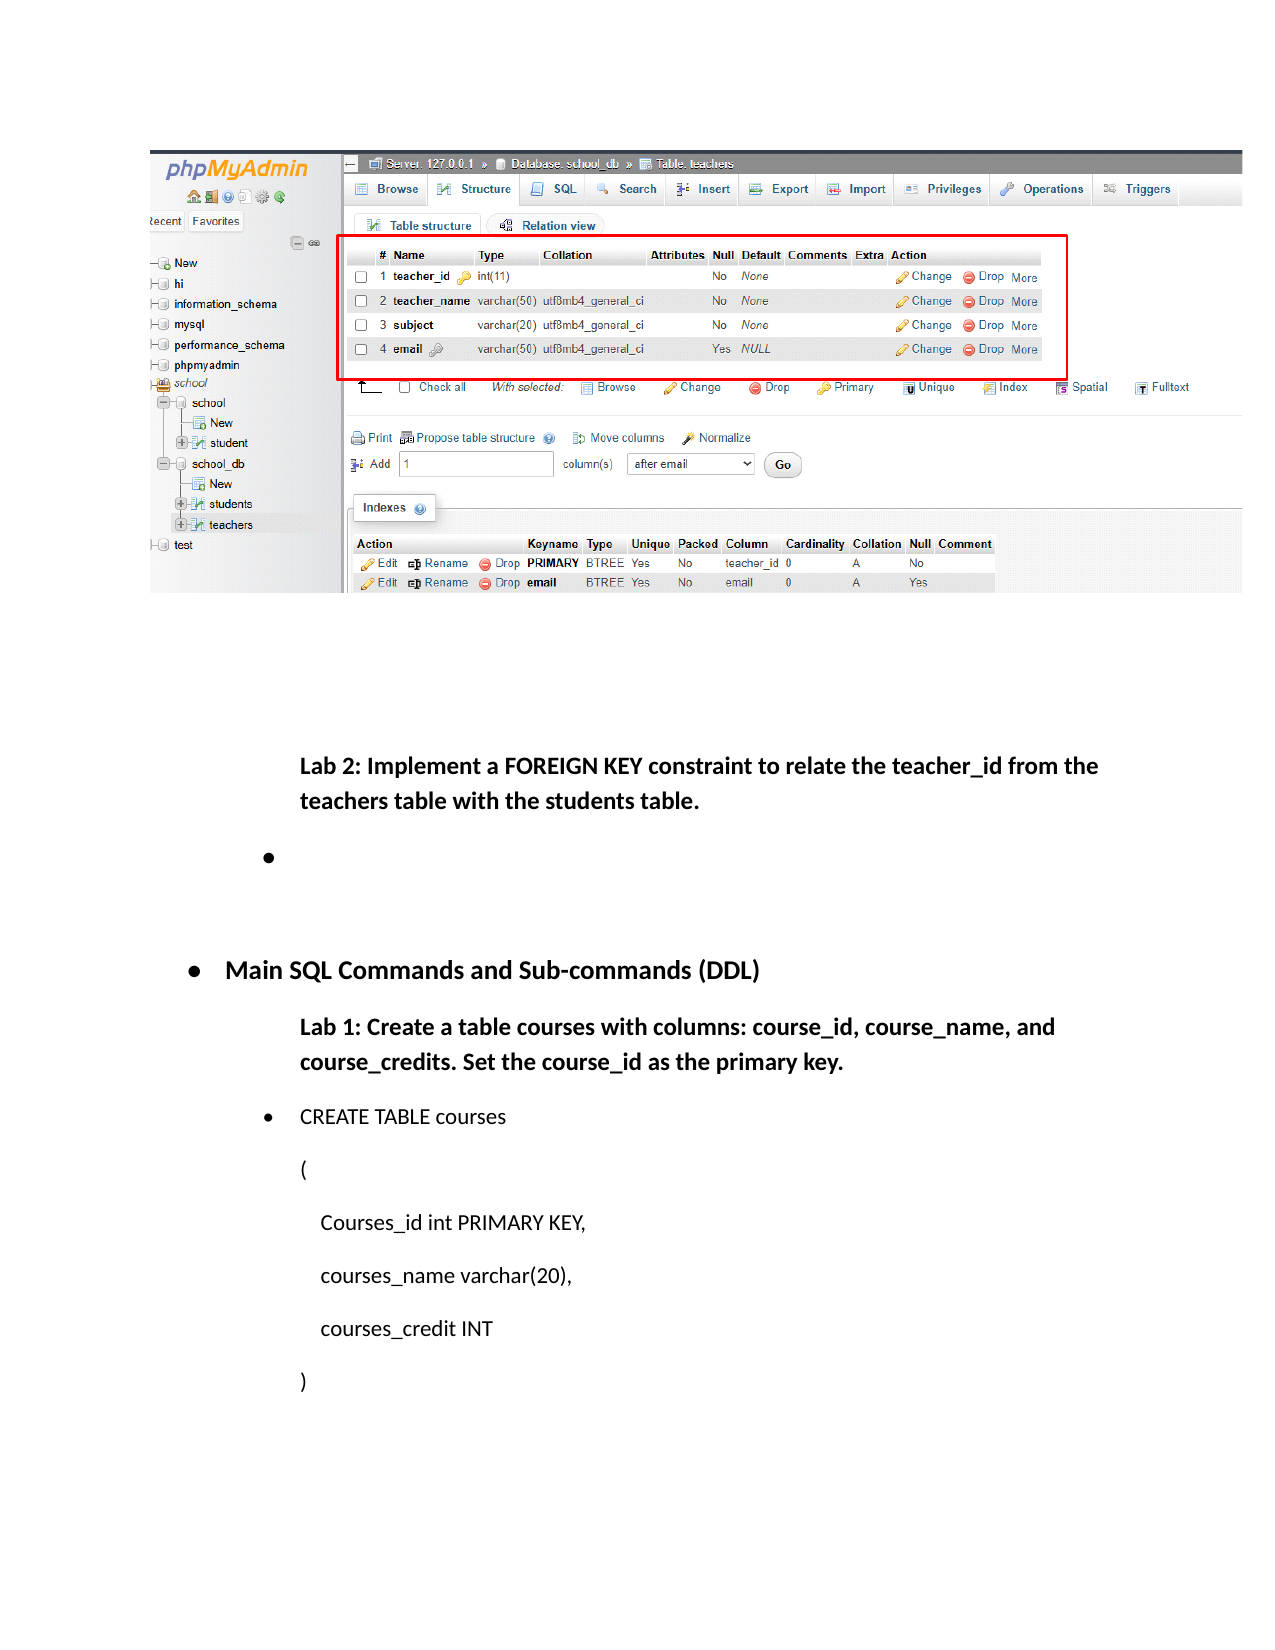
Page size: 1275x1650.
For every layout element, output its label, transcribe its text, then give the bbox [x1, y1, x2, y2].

list Main SQL Commands and Sub-commands (DDL) [187, 953, 1125, 986]
list CREATE TABLE courses [262, 1102, 1125, 1130]
text Lab 1: Create a table courses with columns: course_id, course_name, and course_credits. Set the course_id as the primary key. [300, 1012, 1125, 1077]
text Courses_id int PRIMARY KEY, [300, 1208, 1125, 1236]
text courses_credit INT [300, 1314, 1125, 1342]
text ( [300, 1155, 1125, 1183]
text ) [300, 1367, 1125, 1396]
text courses_name varchar(20), [300, 1261, 1125, 1289]
picture [150, 150, 1243, 593]
text Lab 2: Implement a FOREIGN KEY constraint to relate the teacher_id from the teachers table with the students table. [300, 750, 1125, 816]
